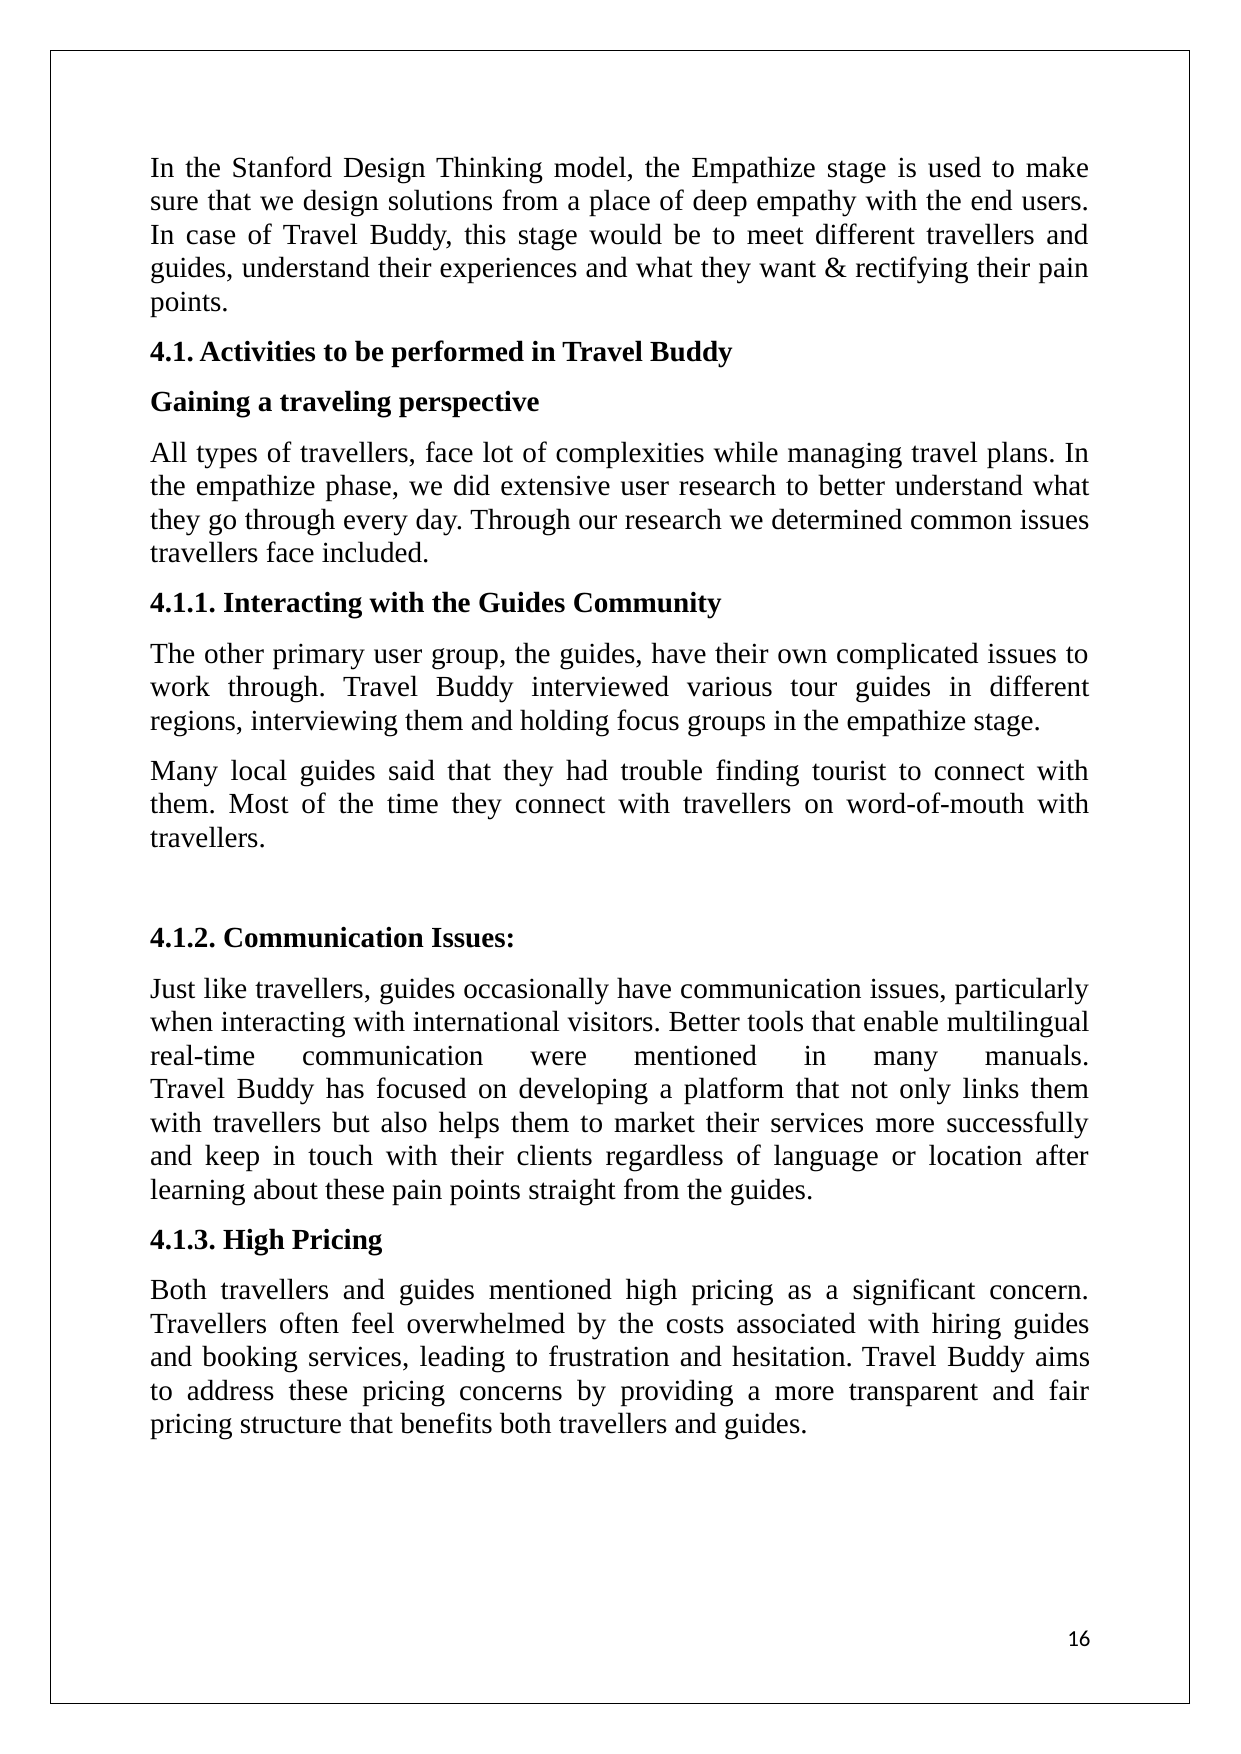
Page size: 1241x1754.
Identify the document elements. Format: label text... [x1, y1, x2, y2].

text The other primary user group, the guides, have their own complicated issues to work through. Travel Buddy interviewed various tour guides in different regions, interviewing them and holding focus groups in the empathize stage. [150, 636, 1090, 736]
text 4.1.1. Interacting with the Guides Community [150, 586, 1090, 619]
text Both travellers and guides mentioned high pricing as a significant concern. Travellers often feel overwhelmed by the costs associated with hiring guides and booking services, leading to frustration and hesitation. Travel Buddy aims to address these pricing concerns by providing a more transparent and fair pricing structure that benefits both travellers and guides. [150, 1272, 1090, 1440]
text 4.1.3. High Pricing [150, 1222, 1090, 1256]
text Just like travellers, guides occasionally have communication issues, particularly when interacting with international visitors. Better tools that enable multilingual real-time communication were mentioned in many manuals. Travel Buddy has focused on developing a platform that not only links them with travellers but also helps them to market their services more successfully and keep in touch with their clients regardless of language or location after learning about these pain points straight from the guides. [150, 971, 1090, 1206]
text Gaining a traveling perspective [150, 384, 1090, 418]
text In the Stanford Design Thinking model, the Empathize stage is used to make sure that we design solutions from a place of deep empathy with the end users. In case of Travel Buddy, this stage would be to meet different travellers and guides, understand their experiences and what they want & rectifying their pain points. [150, 150, 1090, 318]
text Many local guides said that they had trouble finding tourist to connect with them. Most of the time they connect with travellers on word-of-mouth with travellers. [150, 753, 1090, 854]
text 4.1. Activities to be performed in Travel Buddy [150, 334, 1090, 368]
text 4.1.2. Communication Issues: [150, 921, 1090, 954]
text All types of travellers, face lot of complexities while managing travel plans. In the empathize phase, we did extensive user research to better understand what they go through every day. Through our research we determined common issues travellers face included. [150, 435, 1090, 569]
